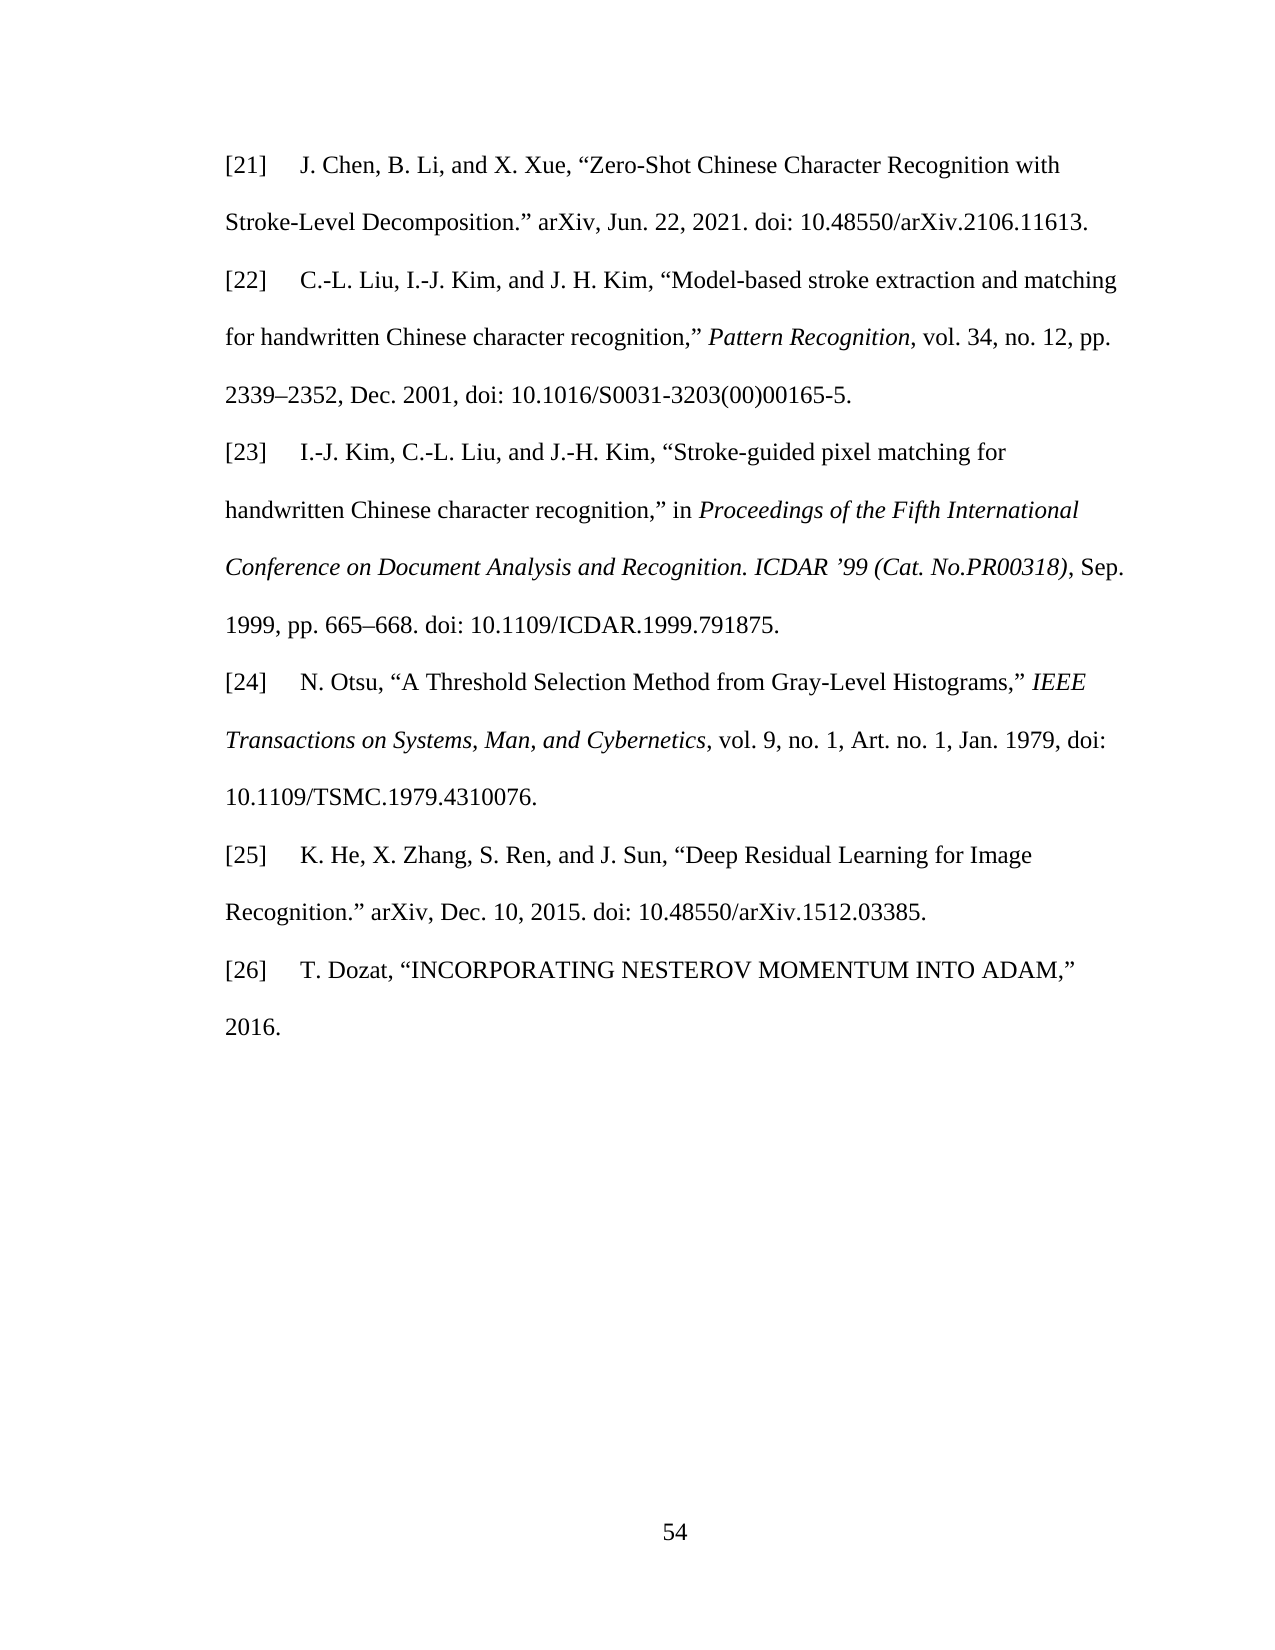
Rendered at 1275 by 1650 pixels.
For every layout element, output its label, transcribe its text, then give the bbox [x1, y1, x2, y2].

text [22] C.-L. Liu, I.-J. Kim, and J. H. Kim, “Model-based stroke extraction and matching for handwritten Chinese character recognition,” Pattern Recognition, vol. 34, no. 12, pp. 2339–2352, Dec. 2001, doi: 10.1016/S0031-3203(00)00165-5. [225, 265, 1125, 409]
text [24] N. Otsu, “A Threshold Selection Method from Gray-Level Histograms,” IEEE Transactions on Systems, Man, and Cybernetics, vol. 9, no. 1, Art. no. 1, Jan. 1979, doi: 10.1109/TSMC.1979.4310076. [225, 667, 1125, 811]
text [21] J. Chen, B. Li, and X. Xue, “Zero-Shot Chinese Character Recognition with Stroke-Level Decomposition.” arXiv, Jun. 22, 2021. doi: 10.48550/arXiv.2106.11613. [225, 150, 1125, 236]
text [23] I.-J. Kim, C.-L. Liu, and J.-H. Kim, “Stroke-guided pixel matching for handwritten Chinese character recognition,” in Proceedings of the Fifth International Conference on Document Analysis and Recognition. ICDAR ’99 (Cat. No.PR00318), Sep. 1999, pp. 665–668. doi: 10.1109/ICDAR.1999.791875. [225, 437, 1125, 639]
text [25] K. He, X. Zhang, S. Ren, and J. Sun, “Deep Residual Learning for Image Recognition.” arXiv, Dec. 10, 2015. doi: 10.48550/arXiv.1512.03385. [225, 840, 1125, 926]
text [26] T. Dozat, “INCORPORATING NESTEROV MOMENTUM INTO ADAM,” 2016. [225, 955, 1125, 1041]
